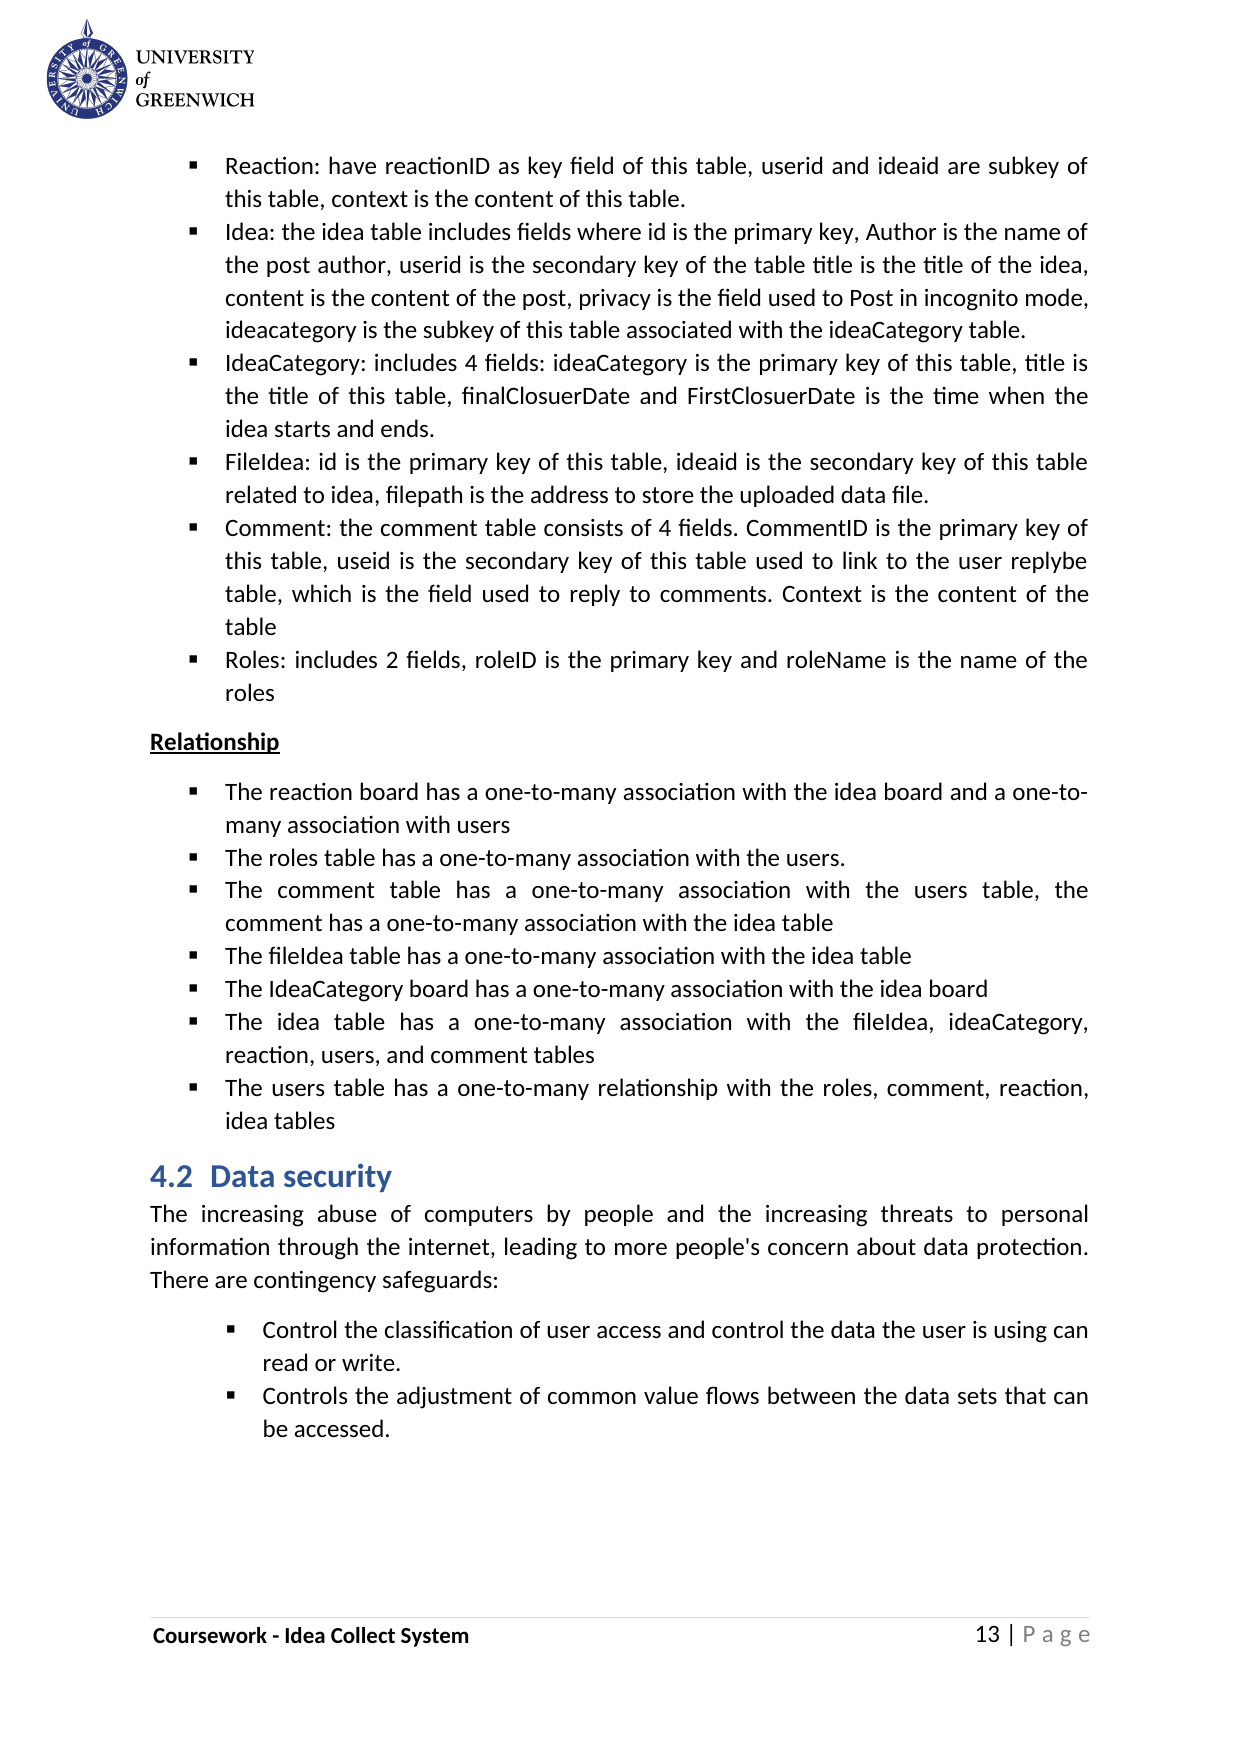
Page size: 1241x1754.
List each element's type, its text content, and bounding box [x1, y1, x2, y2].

list The roles table has a one-to-many association with the users. [187, 842, 1090, 872]
text The increasing abuse of computers by people and the increasing threats to personal information through the internet, leading to more people's concern about data protection. There are contingency safeguards: [150, 1198, 1090, 1295]
list The comment table has a one-to-many association with the users table, the comment has a one-to-many association with the idea table [187, 874, 1090, 938]
list FileIdea: id is the primary key of this table, ideaid is the secondary key of this table related to idea, filepath is the address to store the uploaded data file. [187, 446, 1090, 510]
list The idea table has a one-to-many association with the fileIdea, ideaCategory, reaction, users, and comment tables [187, 1006, 1090, 1070]
list The users table has a one-to-many relationship with the roles, comment, reaction, idea tables [187, 1072, 1090, 1136]
list IdeaCategory: includes 4 fields: ideaCategory is the primary key of this table, title is the title of this table, finalClosuerDate and FirstClosuerDate is the time when the idea starts and ends. [187, 347, 1090, 444]
list Reaction: have reactionID as key field of this table, userid and ideaid are subkey of this table, context is the content of this table. [187, 150, 1090, 213]
list The fileIdea table has a one-to-many association with the idea table [187, 940, 1090, 971]
picture [46, 19, 255, 119]
list The reaction board has a one-to-many association with the idea board and a one-to-many association with users [187, 776, 1090, 839]
subtitle Data security [150, 1154, 1090, 1195]
list The IdeaCategory board has a one-to-many association with the idea board [187, 973, 1090, 1004]
list Roles: includes 2 fields, roleID is the primary key and roleName is the name of the roles [187, 644, 1090, 707]
list Idea: the idea table includes fields where id is the primary key, Author is the name of the post author, userid is the secondary key of the table title is the title of the idea, content is the content of the post, privacy is the field used to Post in incognito mode, ideacategory is the subkey of this table associated with the ideaCategory table. [187, 216, 1090, 345]
list Controls the adjustment of common value flows between the data sets that can be accessed. [225, 1380, 1090, 1443]
text Relationship [150, 726, 1090, 757]
list Comment: the comment table consists of 4 fields. CommentID is the primary key of this table, useid is the secondary key of this table used to link to the user replybe table, which is the field used to reply to comments. Context is the content of the table [187, 512, 1090, 641]
list Control the classification of user access and control the data the user is using can read or write. [225, 1314, 1090, 1377]
